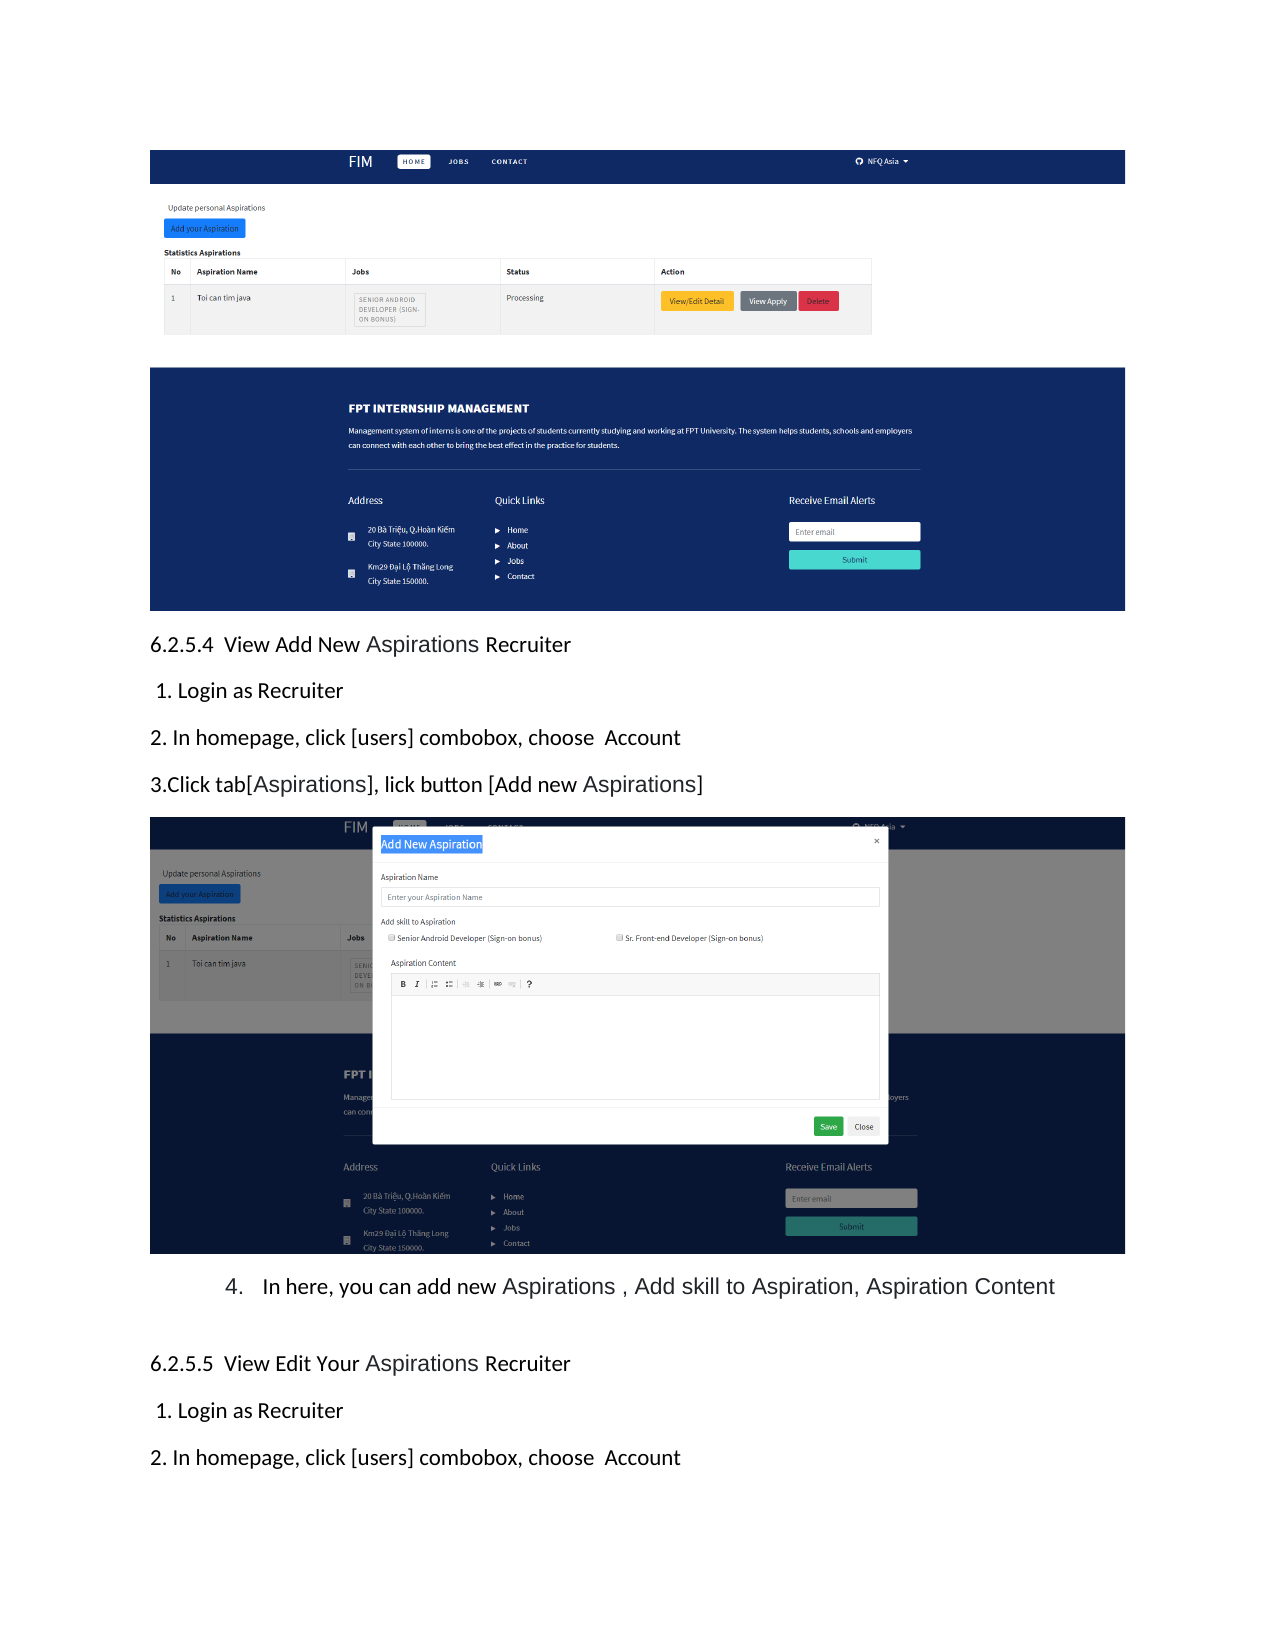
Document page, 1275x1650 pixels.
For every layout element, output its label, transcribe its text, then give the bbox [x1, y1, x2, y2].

picture [150, 817, 1125, 1254]
text 6.2.5.4 View Add New Aspirations Recruiter [150, 630, 1125, 658]
picture [150, 150, 1125, 611]
text 1. Login as Recruiter [150, 677, 1125, 705]
list In here, you can add new Aspirations , Add skill to Aspiration, Aspiration Content [225, 1272, 1125, 1300]
text 2. In homepage, click [users] combobox, choose Account [150, 723, 1125, 752]
text 3.Click tab[Aspirations], lick button [Add new Aspirations] [150, 770, 1125, 798]
text 1. Login as Recruiter [150, 1396, 1125, 1424]
text 6.2.5.5 View Edit Your Aspirations Recruiter [150, 1349, 1125, 1377]
text 2. In homepage, click [users] combobox, choose Account [150, 1443, 1125, 1471]
